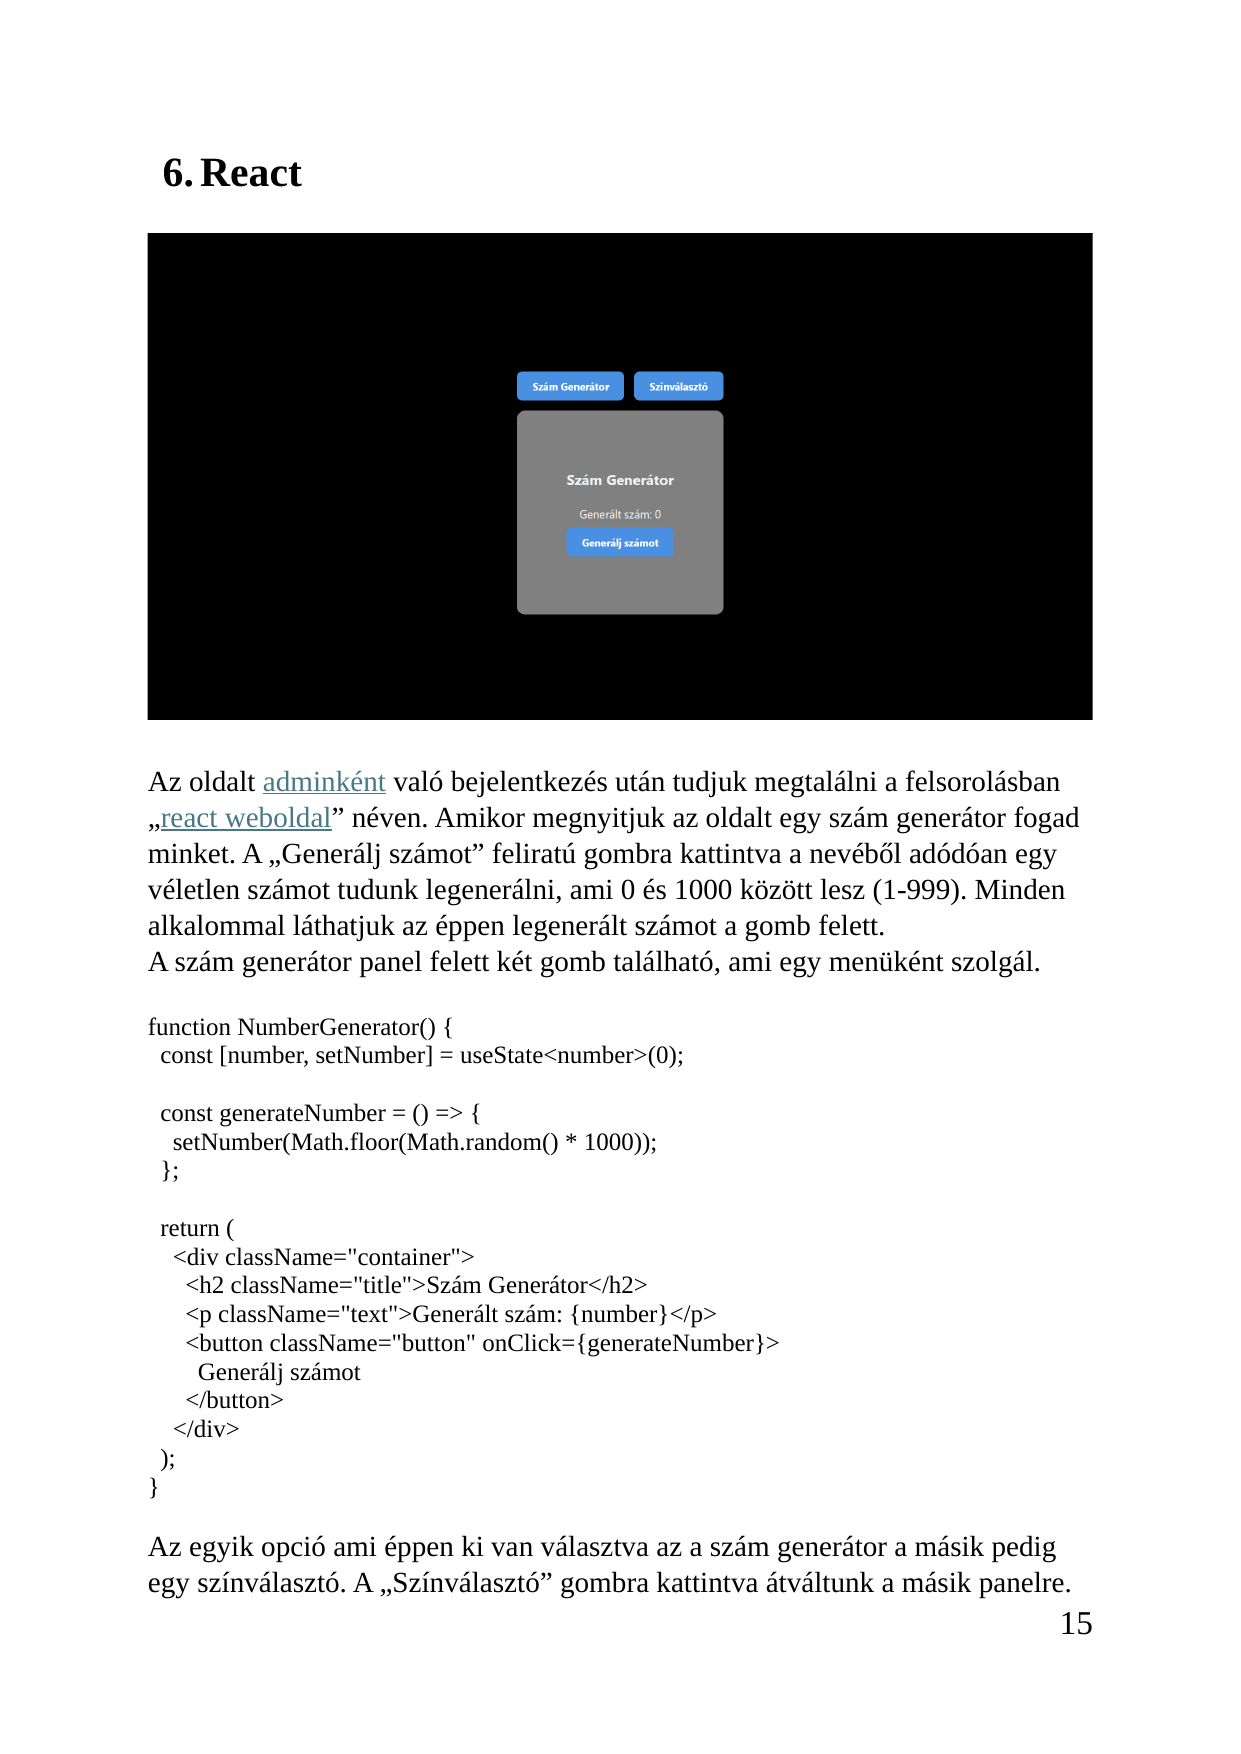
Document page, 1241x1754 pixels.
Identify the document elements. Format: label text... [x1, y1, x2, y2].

text A szám generátor panel felett két gomb található, ami egy menüként szolgál. [148, 944, 1093, 978]
text }; [148, 1155, 1093, 1184]
text <p className="text">Generált szám: {number}</p> [148, 1299, 1093, 1328]
text return ( [148, 1213, 1093, 1242]
text Az egyik opció ami éppen ki van választva az a szám generátor a másik pedig egy színválasztó. A „Színválasztó” gombra kattintva átváltunk a másik panelre. [148, 1529, 1093, 1599]
text ); [148, 1443, 1093, 1472]
text setNumber(Math.floor(Math.random() * 1000)); [148, 1127, 1093, 1155]
list React [162, 148, 1093, 196]
text const [number, setNumber] = useState<number>(0); [148, 1040, 1093, 1069]
text <h2 className="title">Szám Generátor</h2> [148, 1270, 1093, 1299]
text Generálj számot [148, 1357, 1093, 1385]
text <div className="container"> [148, 1242, 1093, 1270]
text </button> [148, 1385, 1093, 1414]
text <button className="button" onClick={generateNumber}> [148, 1328, 1093, 1357]
text function NumberGenerator() { [148, 1012, 1093, 1040]
text </div> [148, 1414, 1093, 1443]
picture [147, 233, 1093, 720]
text Az oldalt adminként való bejelentkezés után tudjuk megtalálni a felsorolásban „react weboldal” néven. Amikor megnyitjuk az oldalt egy szám generátor fogad minket. A „Generálj számot” feliratú gombra kattintva a nevéből adódóan egy véletlen számot tudunk legenerálni, ami 0 és 1000 között lesz (1-999). Minden alkalommal láthatjuk az éppen legenerált számot a gomb felett. [148, 764, 1093, 942]
text const generateNumber = () => { [148, 1098, 1093, 1127]
text } [148, 1472, 1093, 1500]
